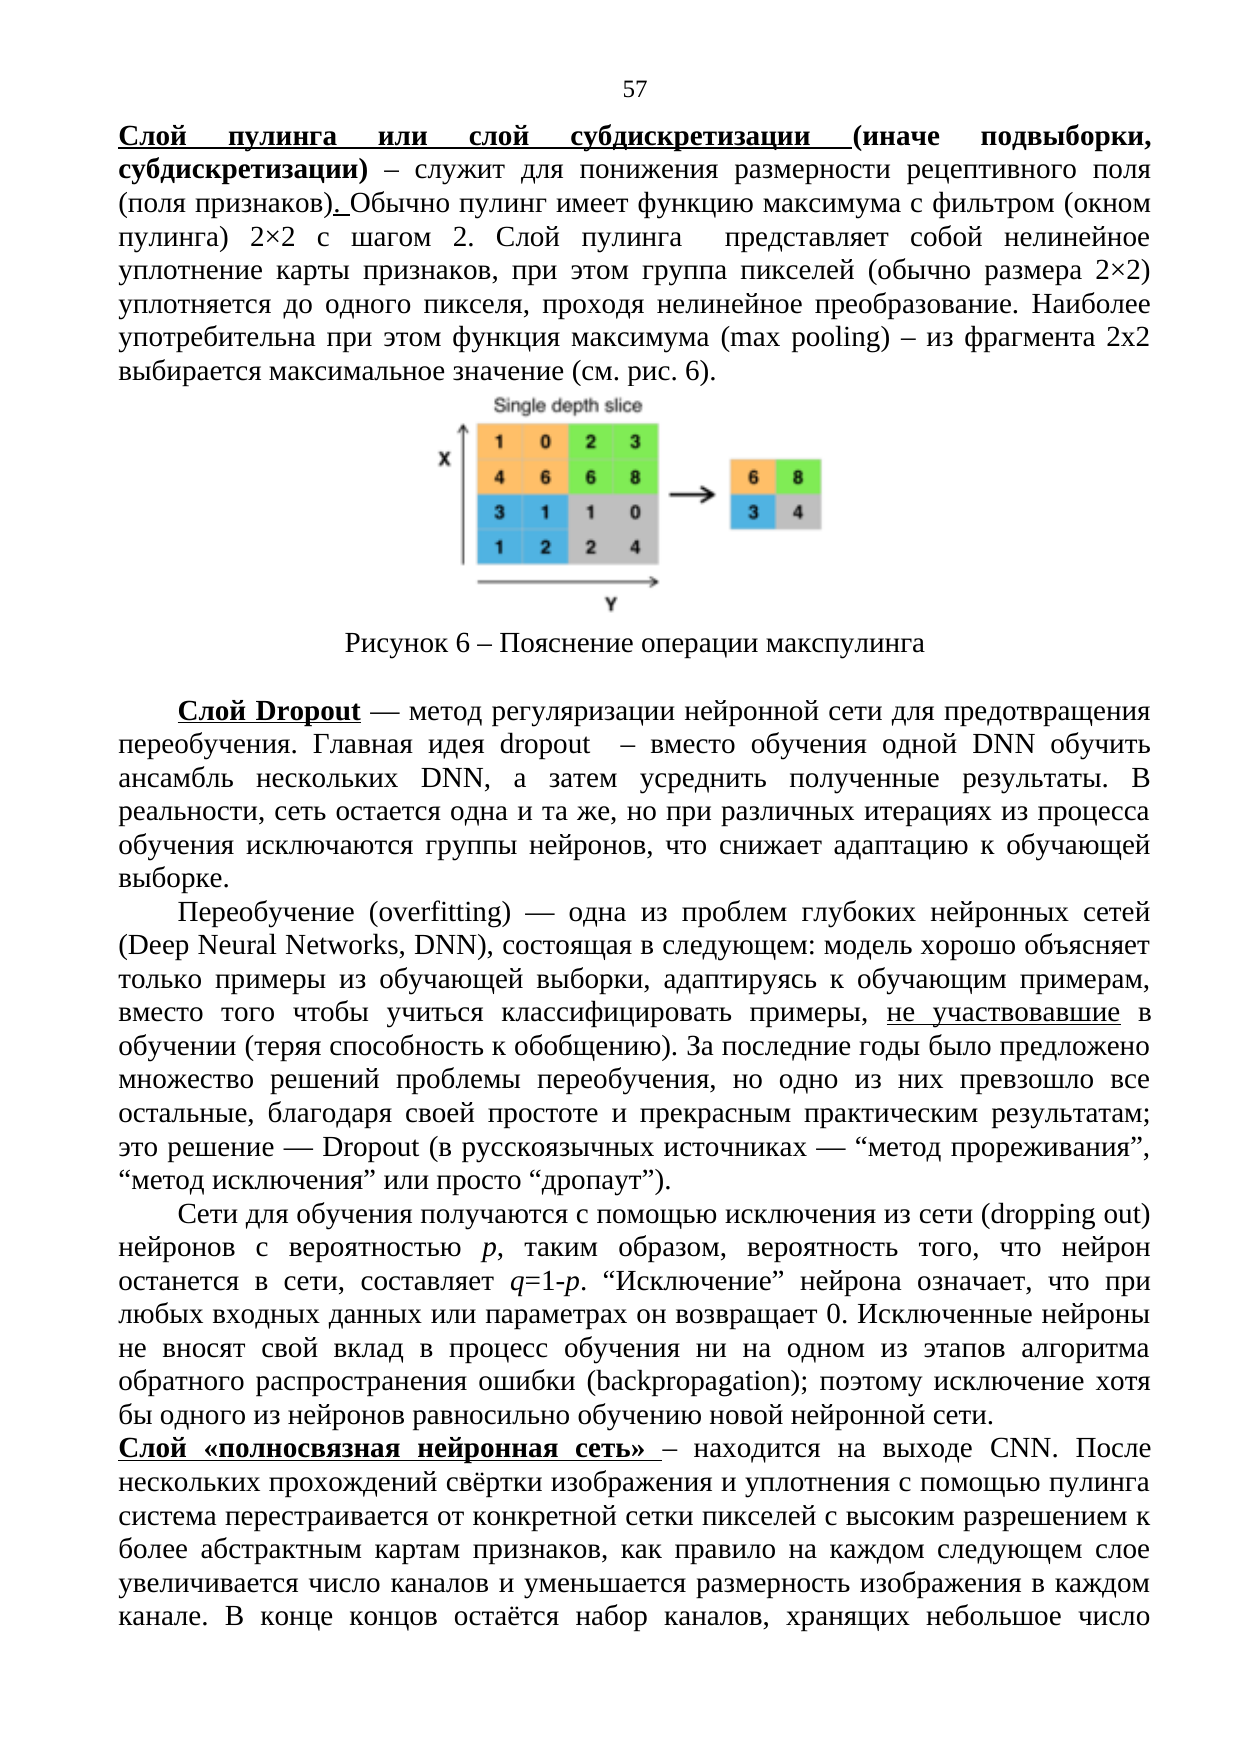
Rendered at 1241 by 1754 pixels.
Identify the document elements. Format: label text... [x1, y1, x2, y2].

text Сети для обучения получаются с помощью исключения из сети (dropping out) нейронов с вероятностью p, таким образом, вероятность того, что нейрон останется в сети, составляет q=1-p. “Исключение” нейрона означает, что при любых входных данных или параметрах он возвращает 0. Исключенные нейроны не вносят свой вклад в процесс обучения ни на одном из этапов алгоритма обратного распространения ошибки (backpropagation); поэтому исключение хотя бы одного из нейронов равносильно обучению новой нейронной сети. [118, 1196, 1152, 1431]
picture [427, 386, 843, 626]
text Слой Dropout — метод регуляризации нейронной сети для предотвращения переобучения. Главная идея dropout – вместо обучения одной DNN обучить ансамбль нескольких DNN, а затем усреднить полученные результаты. В реальности, сеть остается одна и та же, но при различных итерациях из процесса обучения исключаются группы нейронов, что снижает адаптацию к обучающей выборке. [118, 693, 1152, 894]
text Слой пулинга или слой субдискретизации (иначе подвыборки, субдискретизации) – служит для понижения размерности рецептивного поля (поля признаков). Обычно пулинг имеет функцию максимума с фильтром (окном пулинга) 2×2 с шагом 2. Слой пулинга представляет собой нелинейное уплотнение карты признаков, при этом группа пикселей (обычно размера 2×2) уплотняется до одного пикселя, проходя нелинейное преобразование. Наиболее употребительна при этом функция максимума (max pooling) – из фрагмента 2х2 выбирается максимальное значение (см. рис. 6). [118, 118, 1152, 386]
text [118, 1431, 1152, 1632]
text Рисунок 6 – Пояснение операции макспулинга [118, 626, 1152, 659]
text Переобучение (overfitting) — одна из проблем глубоких нейронных сетей (Deep Neural Networks, DNN), состоящая в следующем: модель хорошо объясняет только примеры из обучающей выборки, адаптируясь к обучающим примерам, вместо того чтобы учиться классифицировать примеры, не участвовавшие в обучении (теряя способность к обобщению). За последние годы было предложено множество решений проблемы переобучения, но одно из них превзошло все остальные, благодаря своей простоте и прекрасным практическим результатам; это решение — Dropout (в русскоязычных источниках — “метод прореживания”, “метод исключения” или просто “дропаут”). [118, 894, 1152, 1196]
